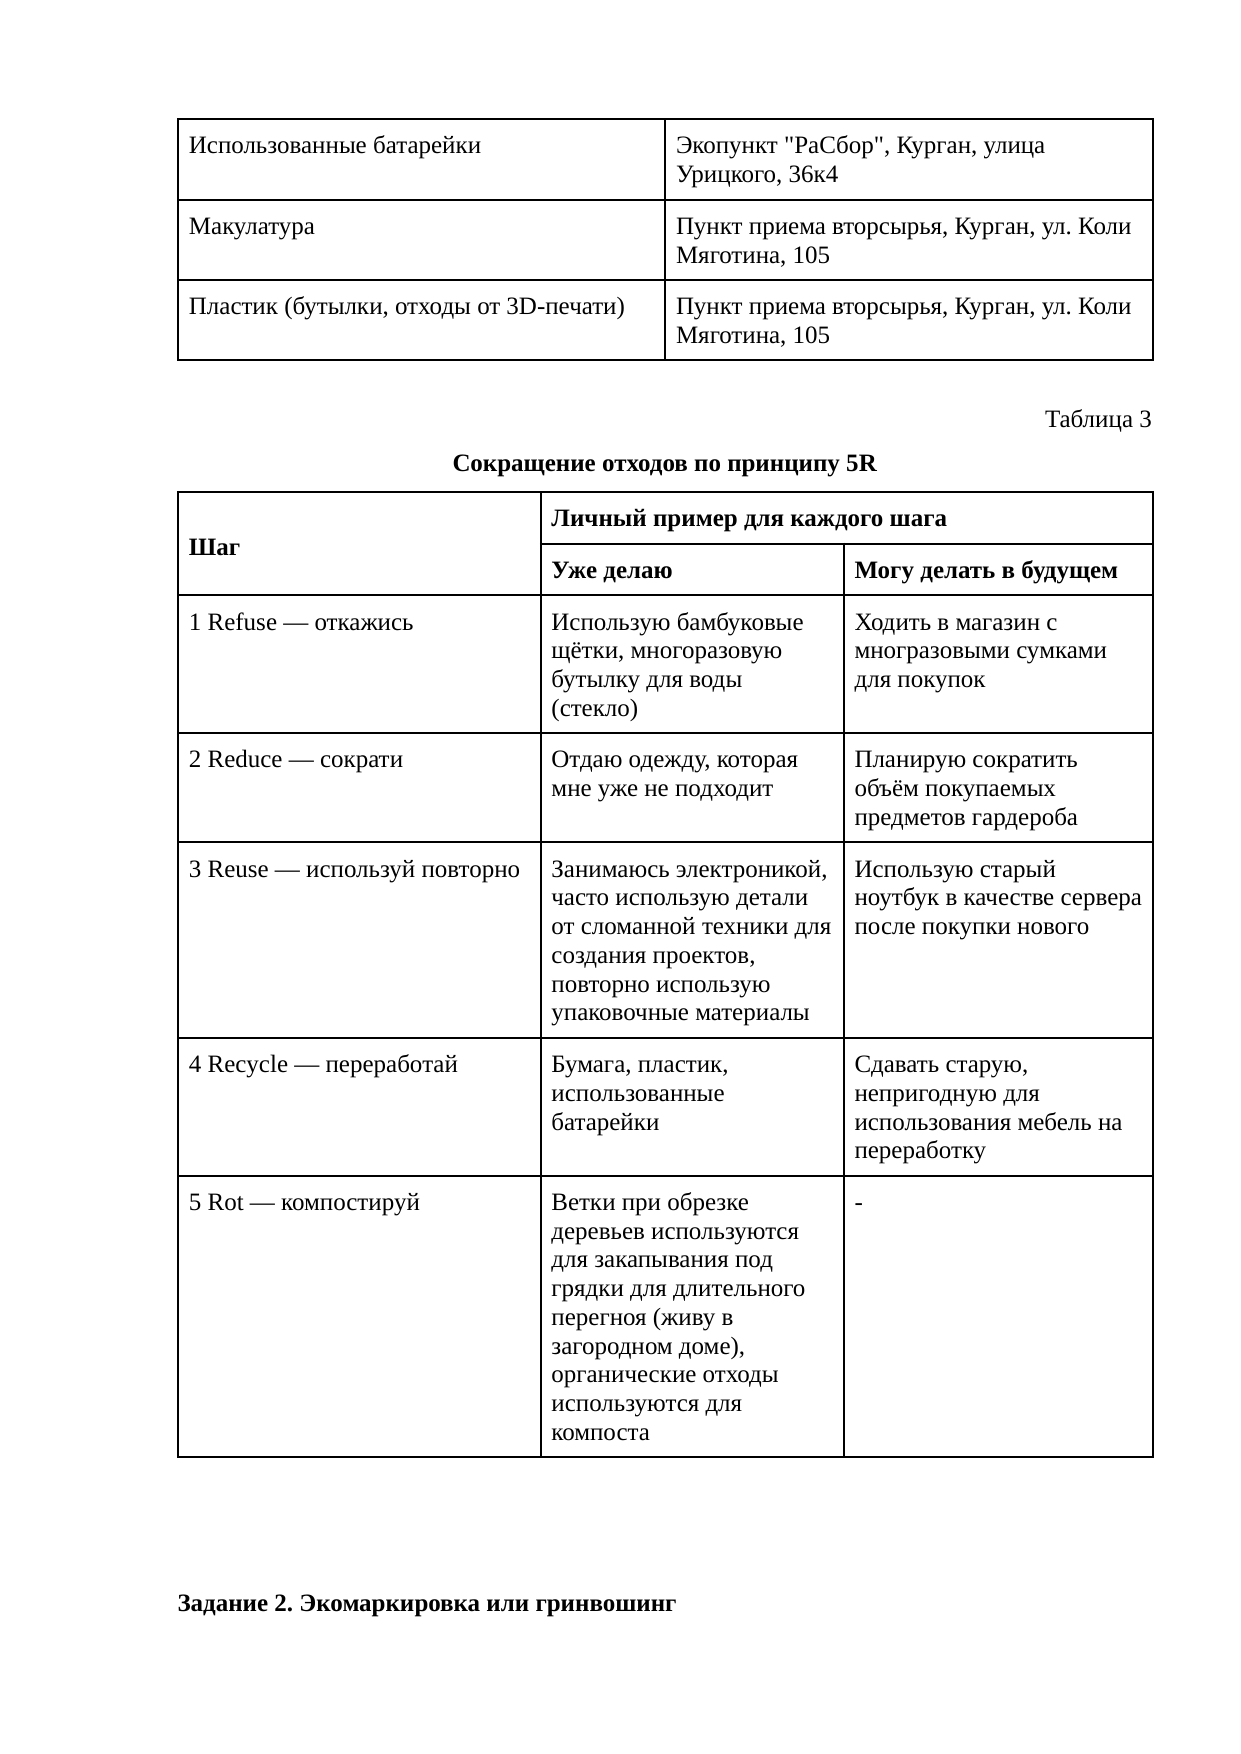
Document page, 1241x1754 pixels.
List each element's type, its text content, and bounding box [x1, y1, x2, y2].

table_cell Экопункт "РаСбор", Курган, улица Урицкого, 36к4 [666, 120, 1152, 198]
text Таблица 3 [177, 404, 1152, 433]
table_header Личный пример для каждого шага [542, 493, 1152, 542]
table_cell Бумага, пластик, использованные батарейки [542, 1039, 843, 1174]
table_cell Пункт приема вторсырья, Курган, ул. Коли Мяготина, 105 [666, 281, 1152, 359]
table_cell Занимаюсь электроникой, часто использую детали от сломанной техники для создания проектов, повторно использую упаковочные материалы [542, 843, 843, 1037]
table_header Шаг [179, 493, 540, 594]
table_cell Уже делаю [542, 545, 843, 594]
table_cell Отдаю одежду, которая мне уже не подходит [542, 734, 843, 841]
table_cell 4 Recycle — переработай [179, 1039, 540, 1174]
table_cell 2 Reduce — сократи [179, 734, 540, 841]
table_cell Пункт приема вторсырья, Курган, ул. Коли Мяготина, 105 [666, 201, 1152, 279]
table_cell - [845, 1177, 1152, 1456]
table_cell Могу делать в будущем [845, 545, 1152, 594]
table_cell 5 Rot — компостируй [179, 1177, 540, 1456]
table_cell Использованные батарейки [179, 120, 664, 198]
text Задание 2. Экомаркировка или гринвошинг [177, 1588, 1152, 1616]
table_cell Сдавать старую, непригодную для использования мебель на переработку [845, 1039, 1152, 1174]
table_cell Использую старый ноутбук в качестве сервера после покупки нового [845, 843, 1152, 1037]
table_cell Пластик (бутылки, отходы от 3D-печати) [179, 281, 664, 359]
table_cell Планирую сократить объём покупаемых предметов гардероба [845, 734, 1152, 841]
text Сокращение отходов по принципу 5R [177, 448, 1152, 476]
table_cell Макулатура [179, 201, 664, 279]
table_cell Ходить в магазин с многразовыми сумками для покупок [845, 596, 1152, 732]
table_cell 3 Reuse — используй повторно [179, 843, 540, 1037]
table_cell 1 Refuse — откажись [179, 596, 540, 732]
table_cell Использую бамбуковые щётки, многоразовую бутылку для воды (стекло) [542, 596, 843, 732]
table_cell Ветки при обрезке деревьев используются для закапывания под грядки для длительного перегноя (живу в загородном доме), органические отходы используются для компоста [542, 1177, 843, 1456]
